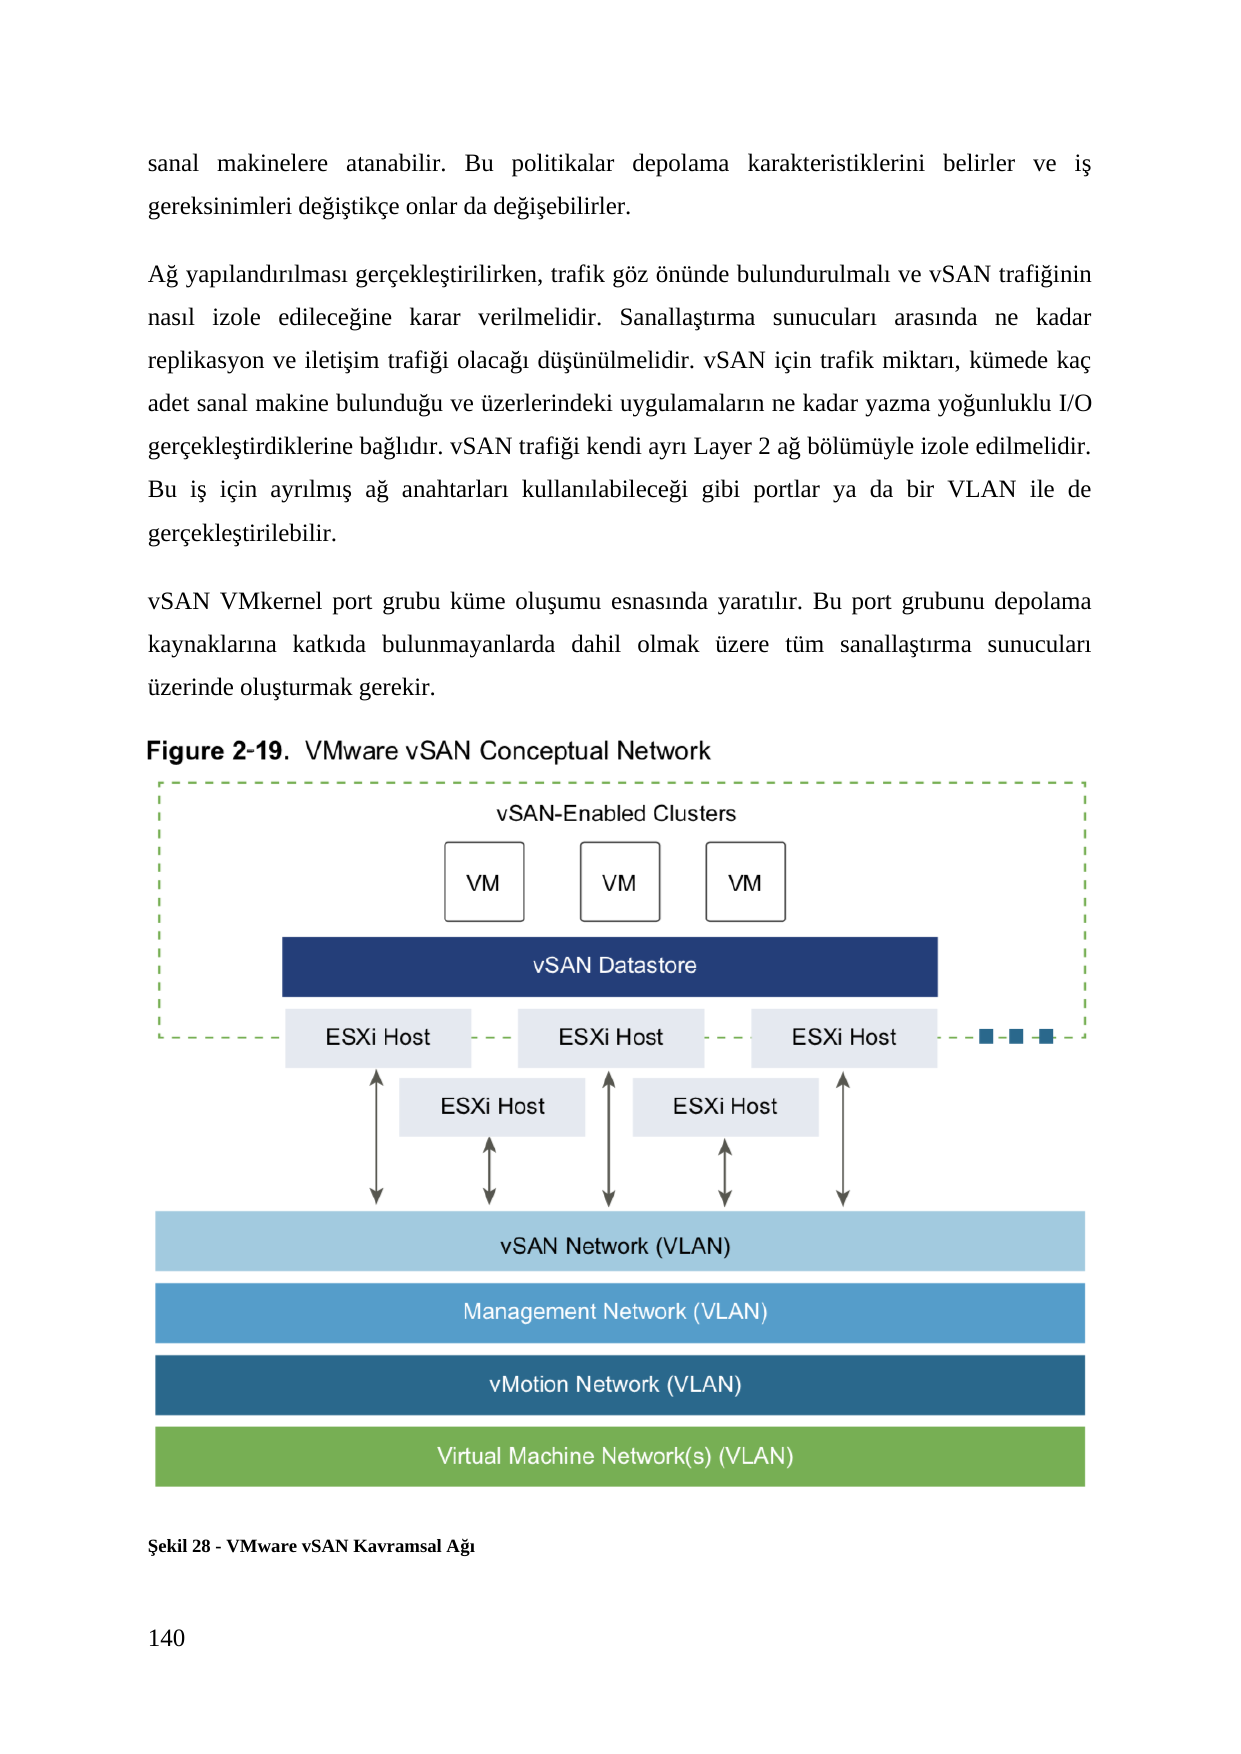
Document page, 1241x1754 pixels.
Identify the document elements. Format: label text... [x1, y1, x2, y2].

picture [147, 740, 1092, 1496]
text vSAN VMkernel port grubu küme oluşumu esnasında yaratılır. Bu port grubunu depolama kaynaklarına katkıda bulunmayanlarda dahil olmak üzere tüm sanallaştırma sunucuları üzerinde oluşturmak gerekir. [148, 586, 1093, 701]
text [148, 148, 1093, 219]
text Ağ yapılandırılması gerçekleştirilirken, trafik göz önünde bulundurulmalı ve vSAN trafiğinin nasıl izole edileceğine karar verilmelidir. Sanallaştırma sunucuları arasında ne kadar replikasyon ve iletişim trafiği olacağı düşünülmelidir. vSAN için trafik miktarı, kümede kaç adet sanal makine bulunduğu ve üzerlerindeki uygulamaların ne kadar yazma yoğunluklu I/O gerçekleştirdiklerine bağlıdır. vSAN trafiği kendi ayrı Layer 2 ağ bölümüyle izole edilmelidir. Bu iş için ayrılmış ağ anahtarları kullanılabileceği gibi portlar ya da bir VLAN ile de gerçekleştirilebilir. [148, 259, 1093, 546]
text Şekil 28 - VMware vSAN Kavramsal Ağı [148, 1535, 1093, 1557]
